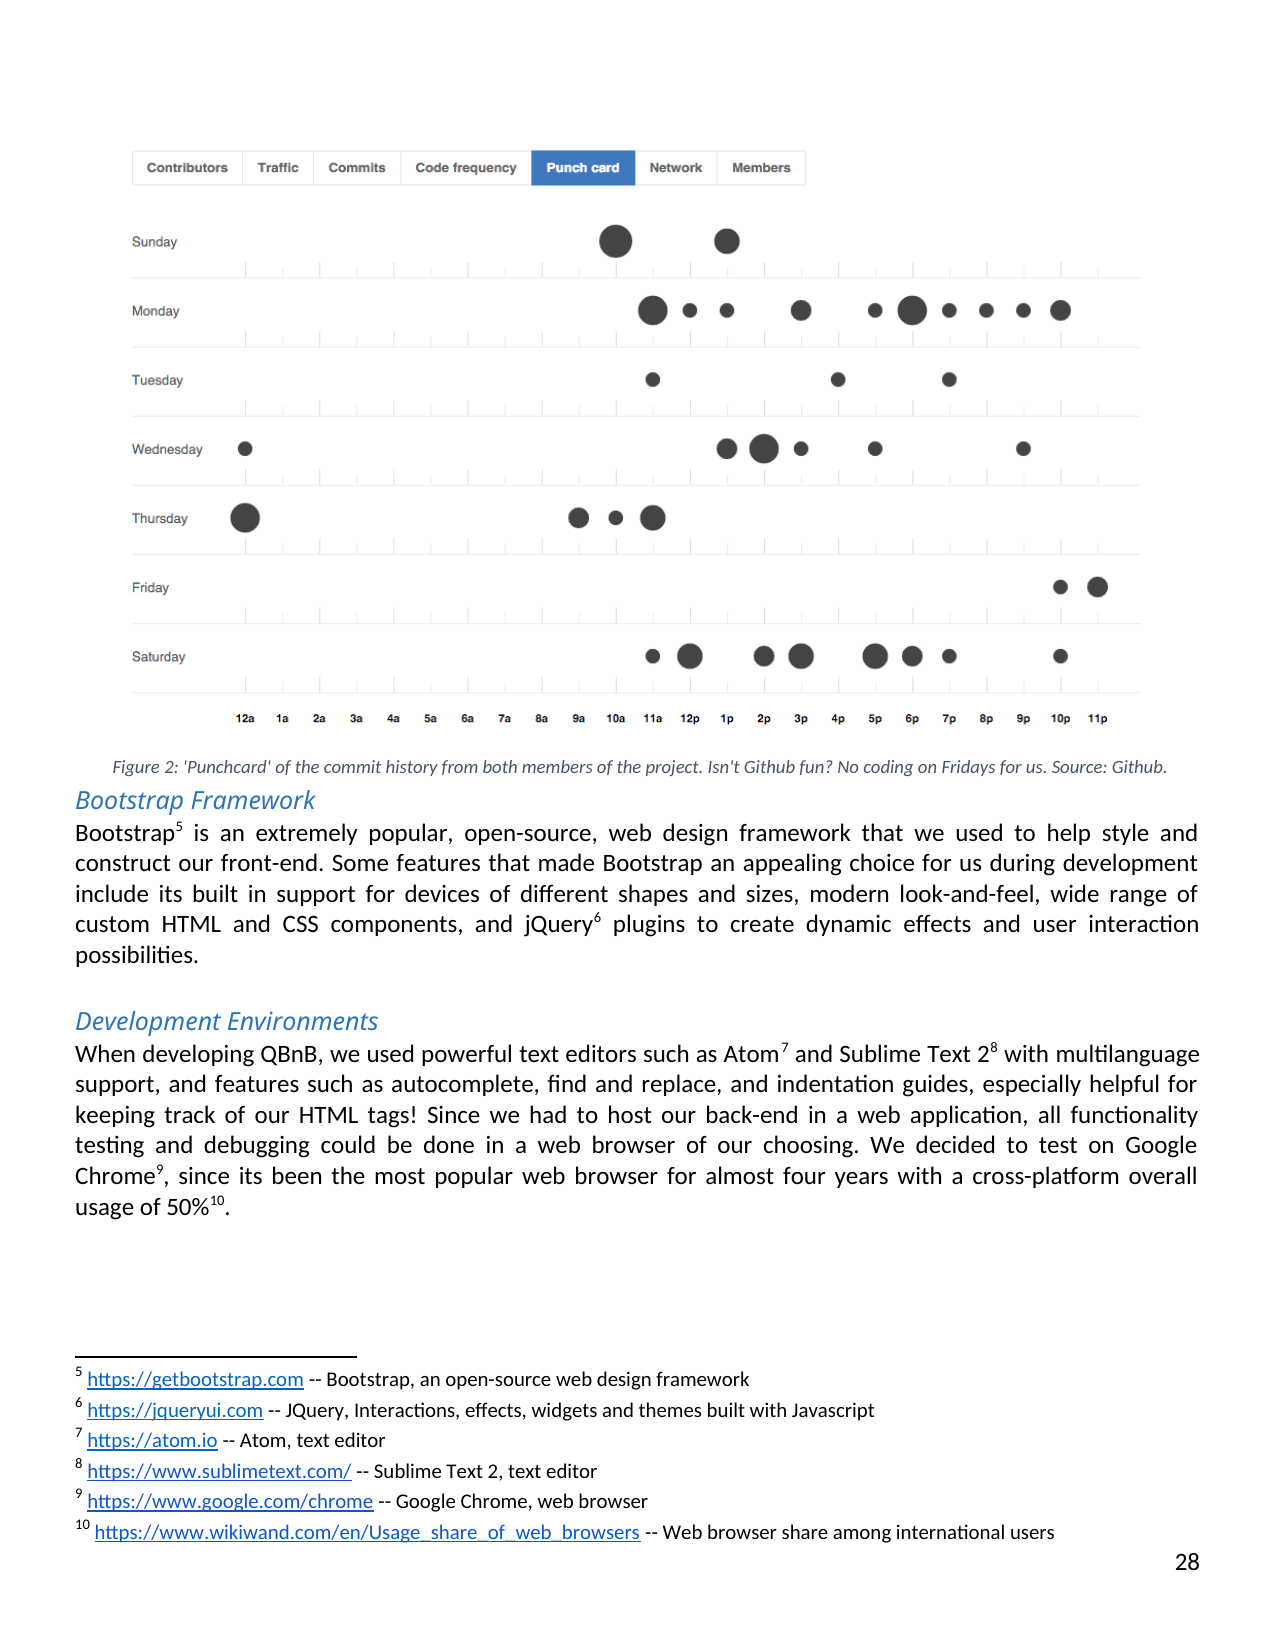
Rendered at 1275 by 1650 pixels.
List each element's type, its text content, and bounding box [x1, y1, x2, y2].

text Bootstrap is an extremely popular, open-source, web design framework that we used to help style and construct our front-end. Some features that made Bootstrap an appealing choice for us during development include its built in support for devices of different shapes and sizes, modern look-and-feel, wide range of custom HTML and CSS components, and jQuery plugins to create dynamic effects and user interaction possibilities. [75, 817, 1200, 969]
text When developing QBnB, we used powerful text editors such as Atom and Sublime Text 2 with multilanguage support, and features such as autocomplete, find and replace, and indentation guides, especially helpful for keeping track of our HTML tags! Since we had to host our back-end in a web application, all functionality testing and debugging could be done in a web browser of our choosing. We decided to test on Google Chrome, since its been the most popular web browser for almost four years with a cross-platform overall usage of 50%. [75, 1038, 1200, 1221]
subtitle Development Environments [75, 1004, 1200, 1038]
picture [102, 137, 1180, 747]
